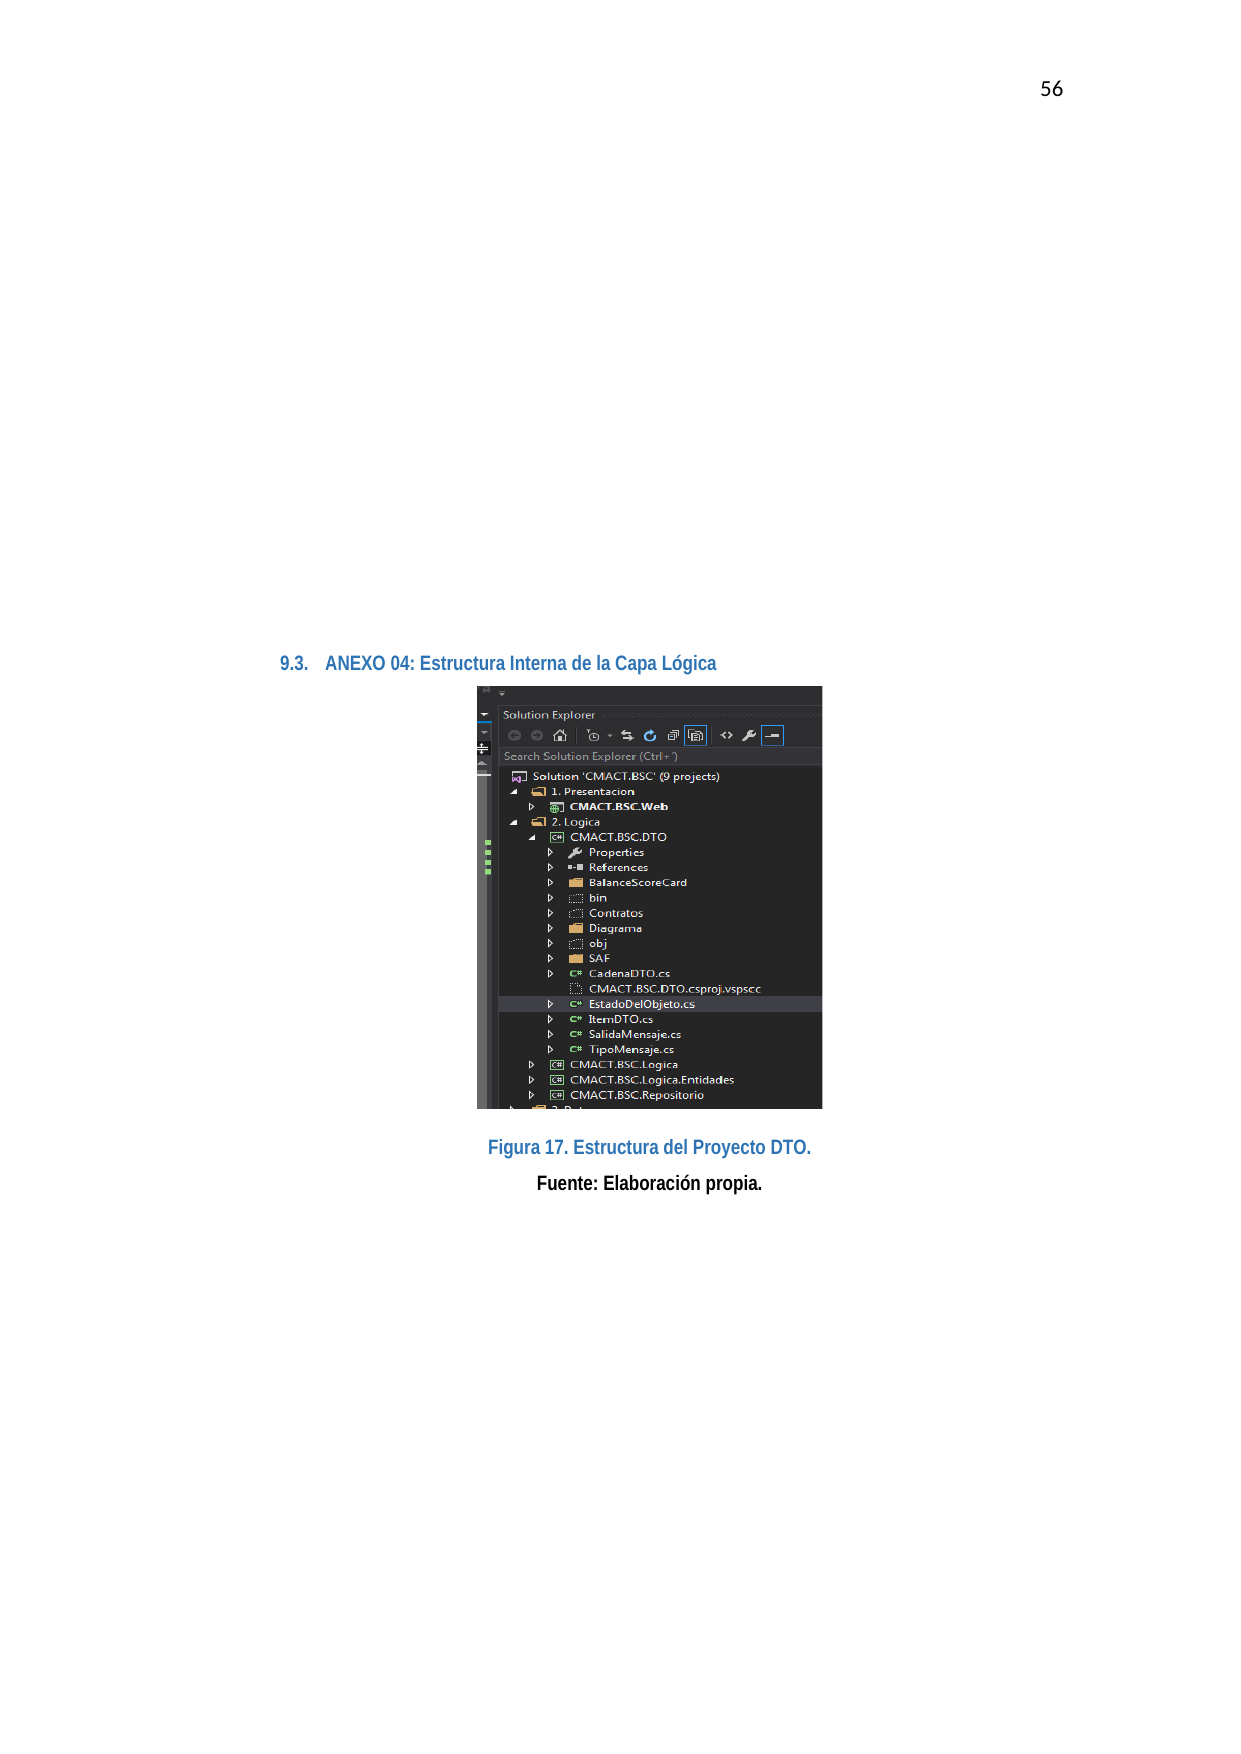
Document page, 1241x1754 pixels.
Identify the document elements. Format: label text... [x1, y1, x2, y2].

text Fuente: Elaboración propia. [236, 1171, 1063, 1195]
picture [477, 686, 823, 1109]
text ANEXO 04: Estructura Interna de la Capa Lógica [280, 651, 1063, 674]
text Figura 17. Estructura del Proyecto DTO. [236, 1135, 1063, 1159]
